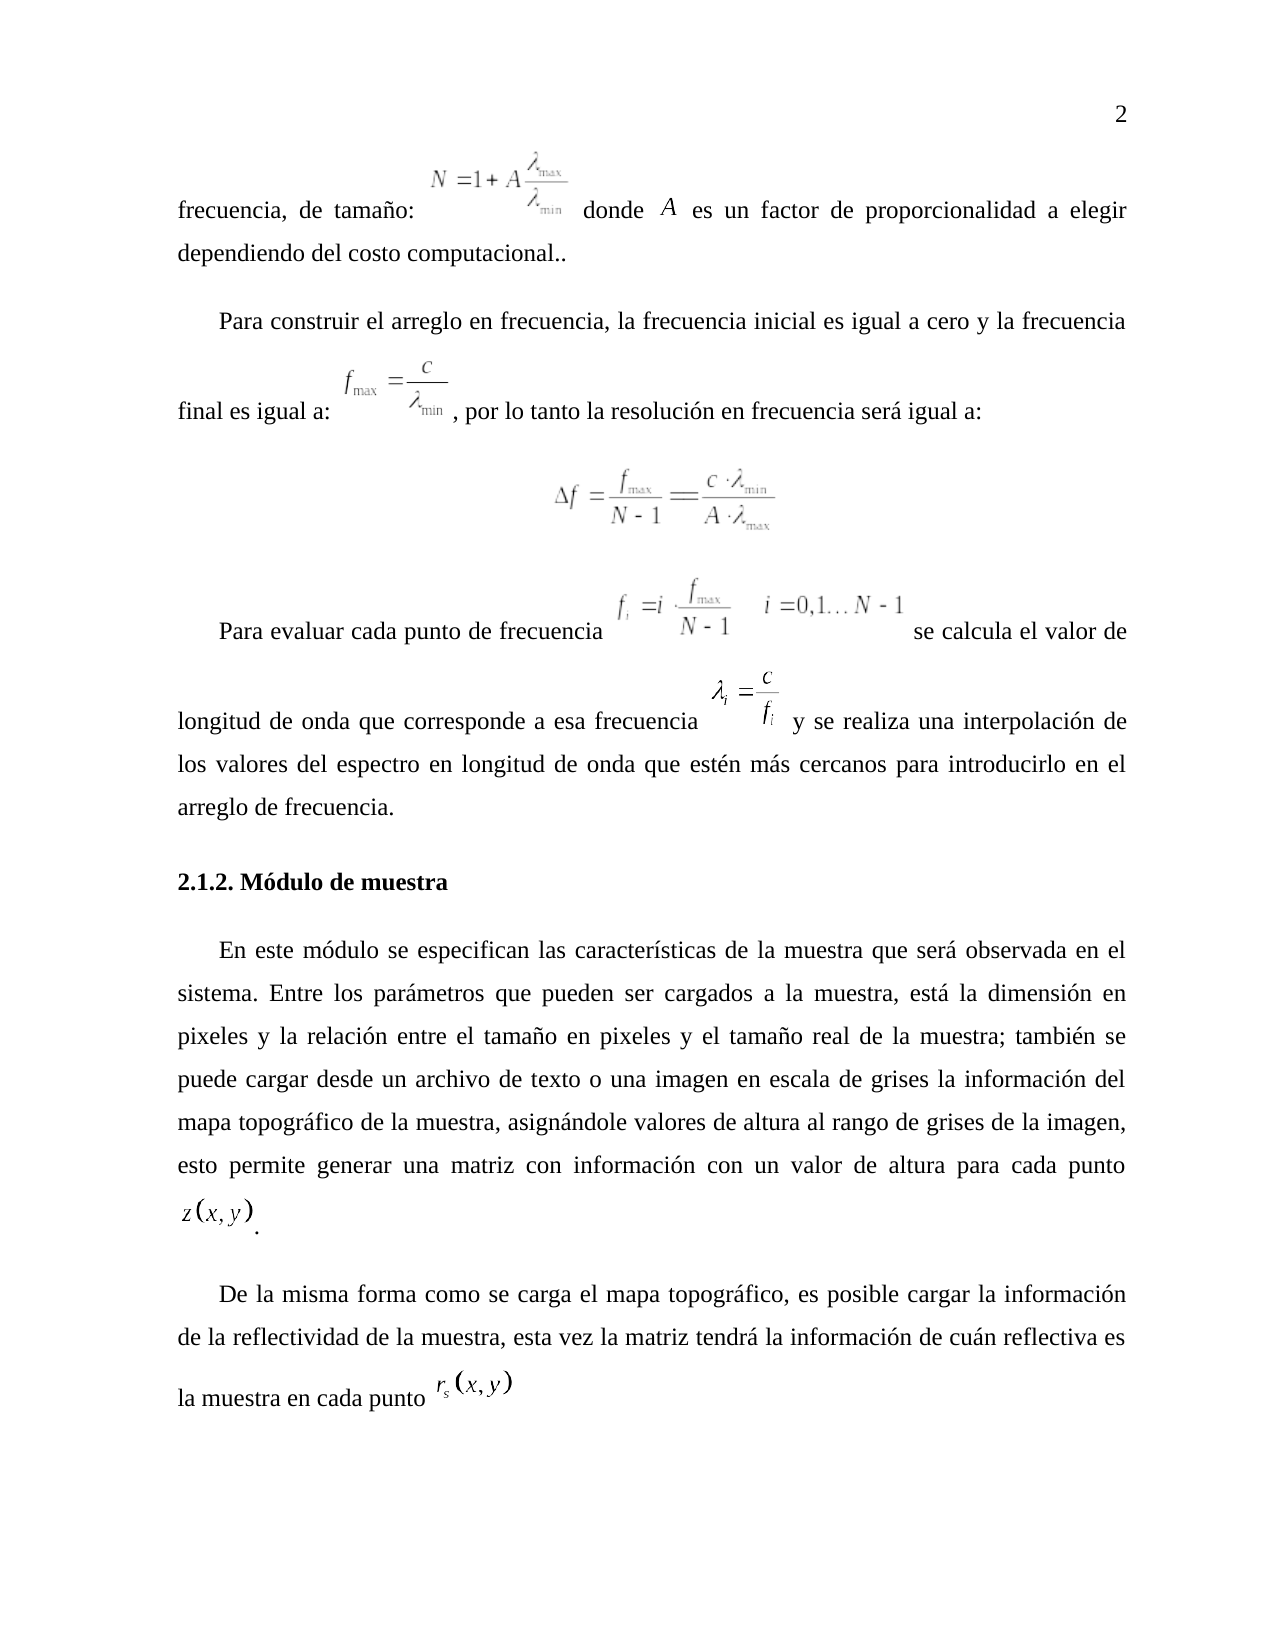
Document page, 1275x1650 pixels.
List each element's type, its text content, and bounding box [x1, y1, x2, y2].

text Para construir el arreglo en frecuencia, la frecuencia inicial es igual a cero y la frecuencia final es igual a: , por lo tanto la resolución en frecuencia será igual a: [177, 306, 1127, 425]
text Para evaluar cada punto de frecuencia se calcula el valor de longitud de onda que corresponde a esa frecuencia y se realiza una interpolación de los valores del espectro en longitud de onda que estén más cercanos para introducirlo en el arreglo de frecuencia. [177, 574, 1127, 821]
text De la misma forma como se carga el mapa topográfico, es posible cargar la información de la reflectividad de la muestra, esta vez la matriz tendrá la información de cuán reflectiva es la muestra en cada punto [177, 1279, 1127, 1411]
text En este módulo se especifican las características de la muestra que será observada en el sistema. Entre los parámetros que pueden ser cargados a la muestra, está la dimensión en pixeles y la relación entre el tamaño en pixeles y el tamaño real de la muestra; también se puede cargar desde un archivo de texto o una imagen en escala de grises la información del mapa topográfico de la muestra, asignándole valores de altura al rango de grises de la imagen, esto permite generar una matriz con información con un valor de altura para cada punto . [177, 935, 1127, 1240]
subtitle Módulo de muestra [177, 867, 1127, 896]
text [177, 148, 1127, 267]
